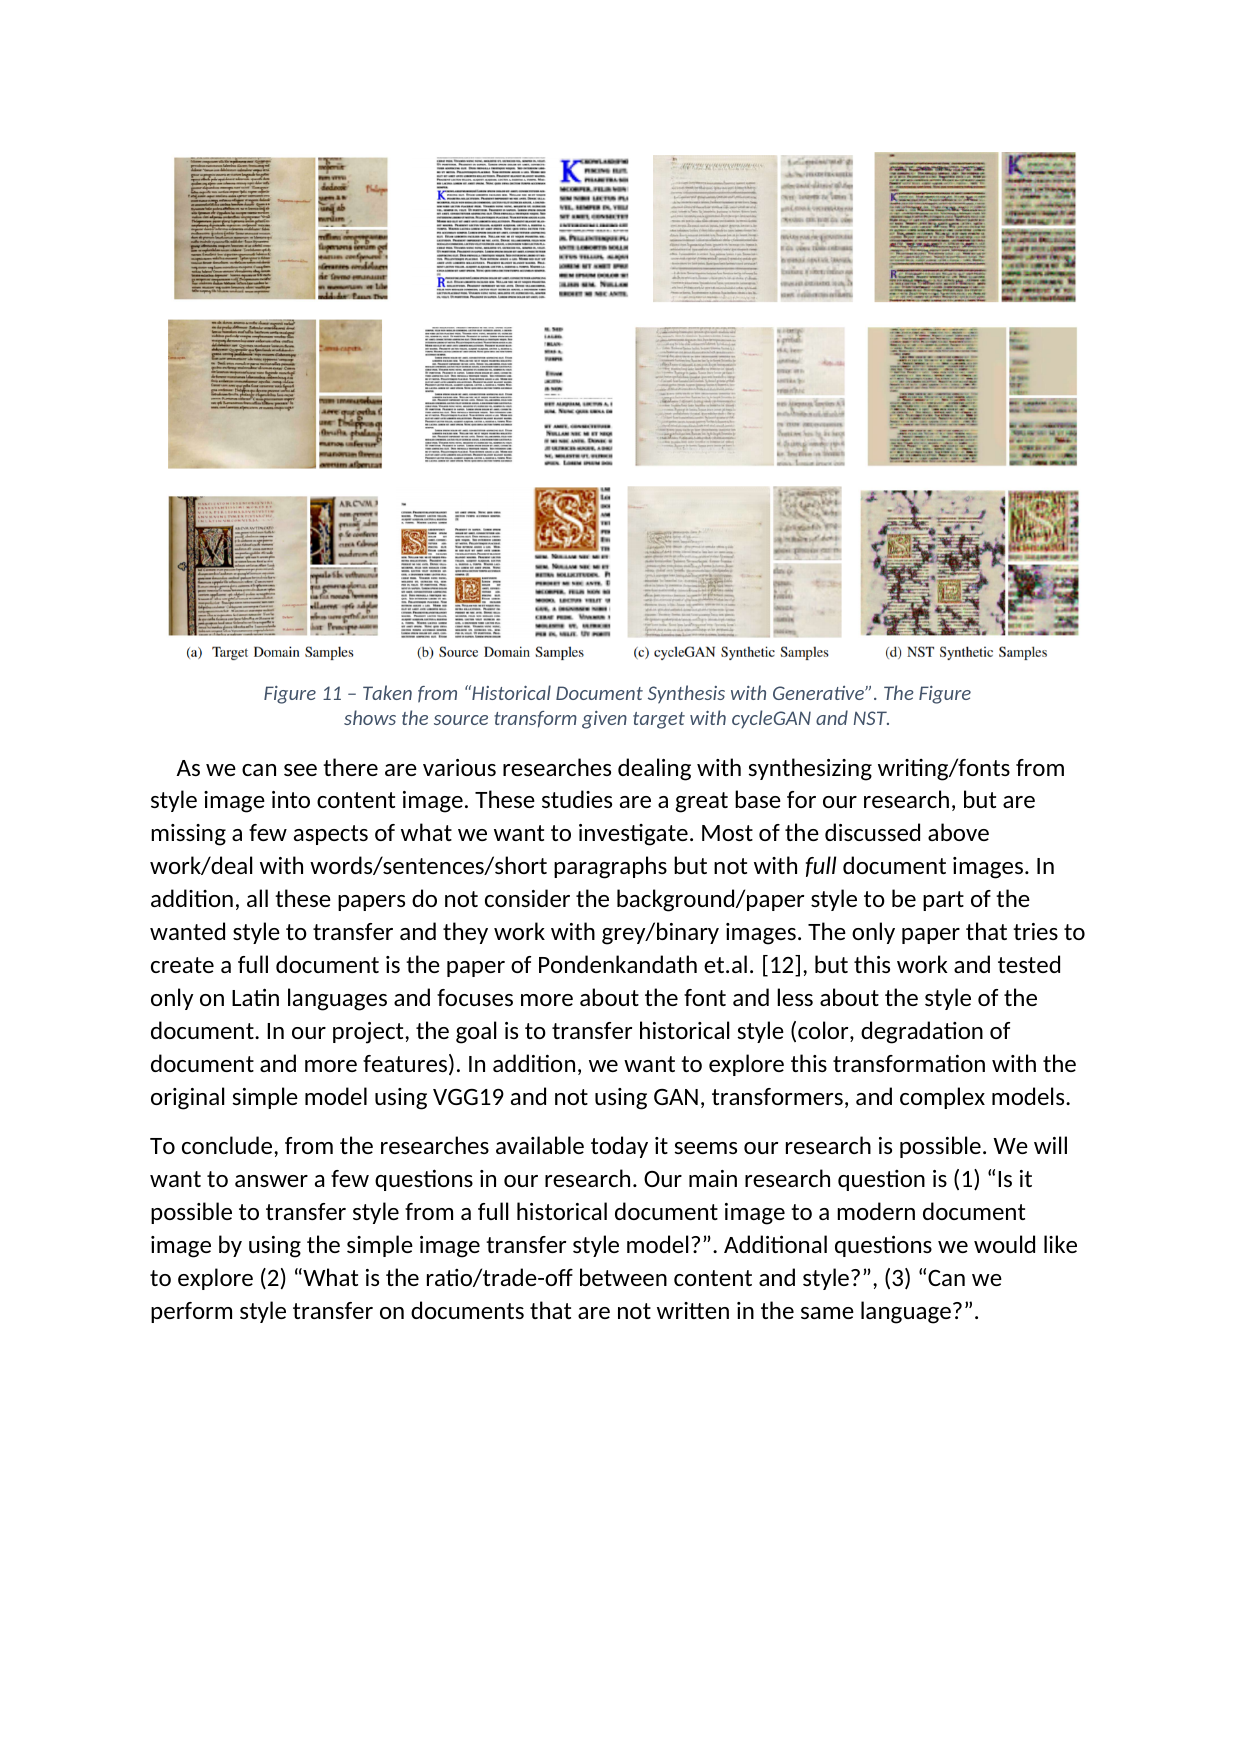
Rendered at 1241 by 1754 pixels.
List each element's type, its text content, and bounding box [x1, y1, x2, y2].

picture [150, 150, 1091, 662]
text Figure 11 – Taken from “Historical Document Synthesis with Generative”. The Figure shows the source transform given target with cycleGAN and NST. [253, 680, 984, 731]
text To conclude, from the researches available today it seems our research is possible. We will want to answer a few questions in our research. Our main research question is (1) “Is it possible to transfer style from a full historical document image to a modern document image by using the simple image transfer style model?”. Additional questions we would like to explore (2) “What is the ratio/trade-off between content and style?”, (3) “Can we perform style transfer on documents that are not written in the same language?”. [150, 1130, 1090, 1326]
text As we can see there are various researches dealing with synthesizing writing/fonts from style image into content image. These studies are a great base for our research, but are missing a few aspects of what we want to investigate. Most of the discussed above work/deal with words/sentences/short paragraphs but not with full document images. In addition, all these papers do not consider the background/paper style to be part of the wanted style to transfer and they work with grey/binary images. The only paper that tries to create a full document is the paper of Pondenkandath et.al. , but this work and tested only on Latin languages and focuses more about the font and less about the style of the document. In our project, the goal is to transfer historical style (color, degradation of document and more features). In addition, we want to explore this transformation with the original simple model using VGG19 and not using GAN, transformers, and complex models. [150, 752, 1090, 1111]
